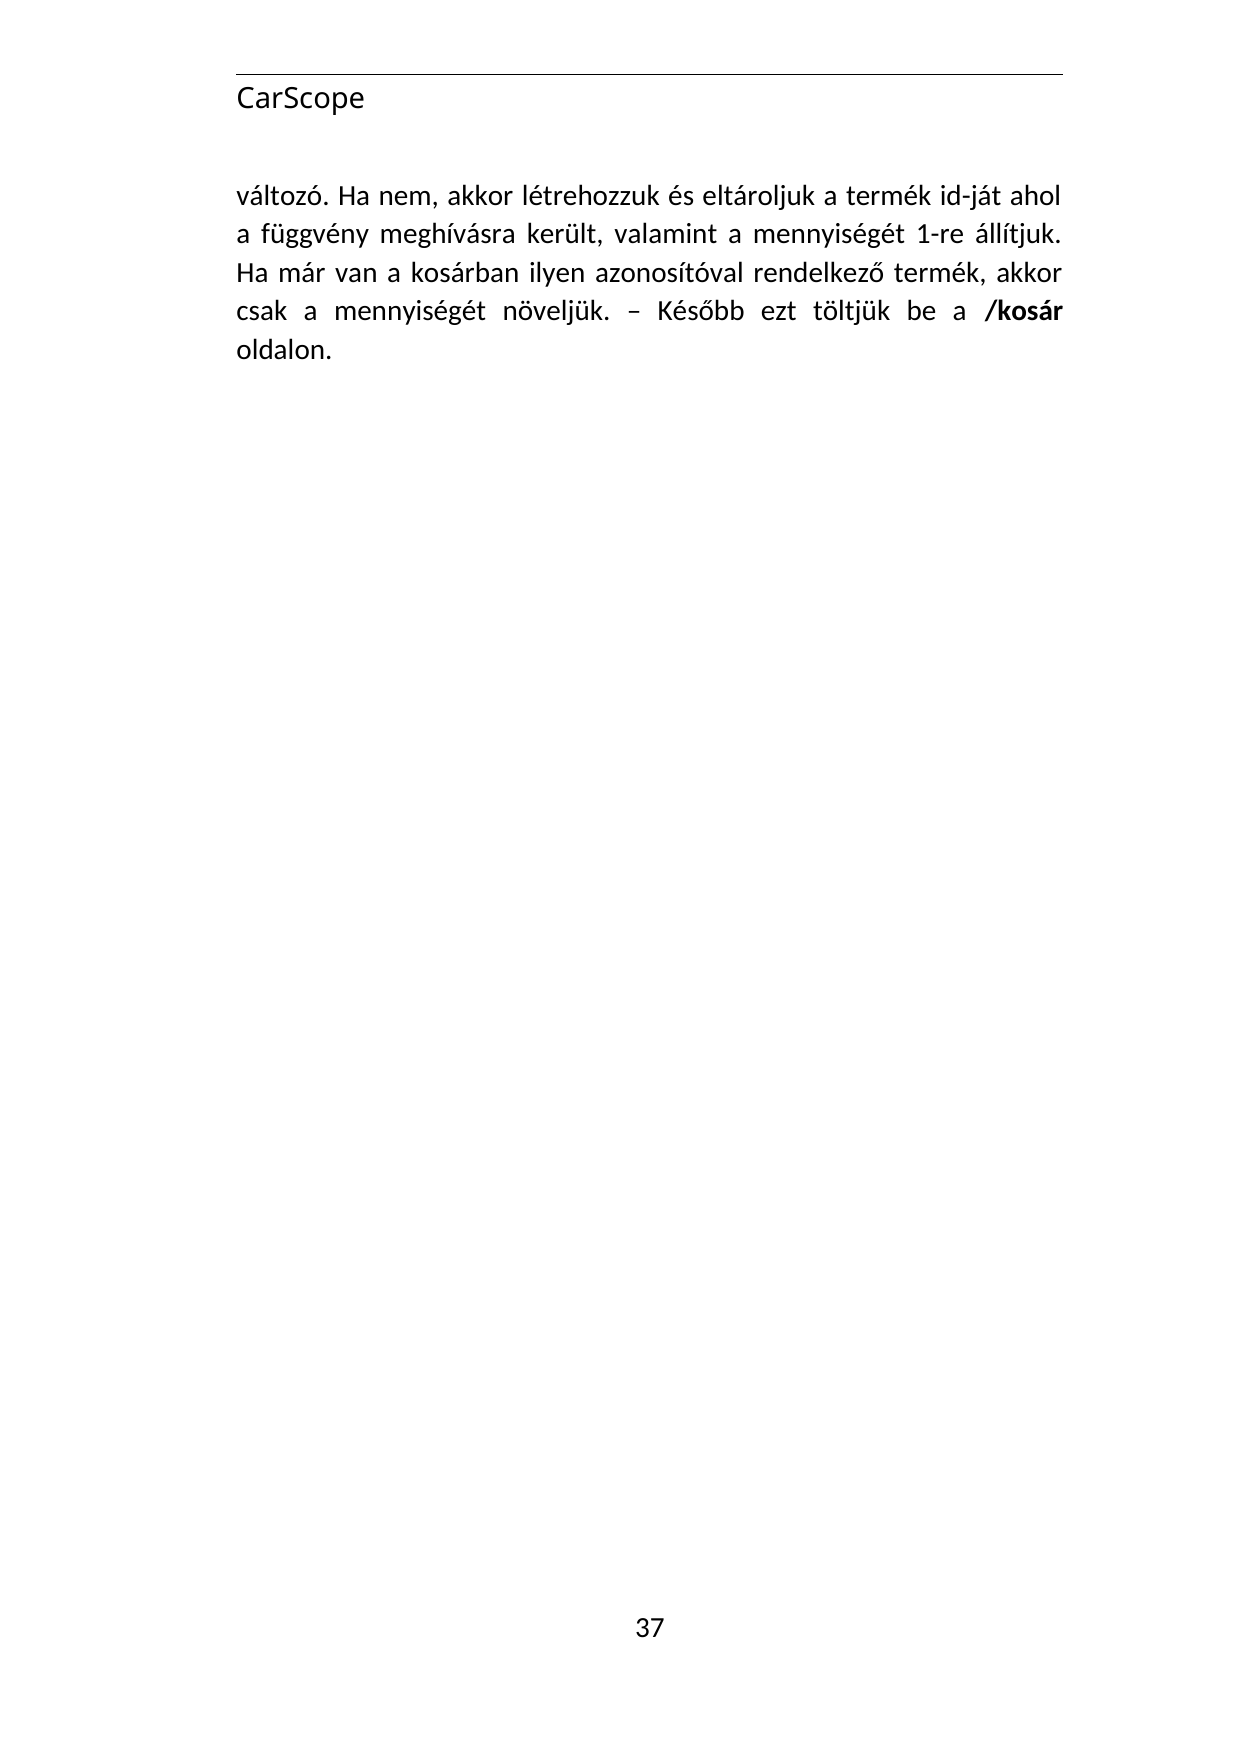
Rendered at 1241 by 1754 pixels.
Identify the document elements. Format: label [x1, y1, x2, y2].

text [236, 177, 1063, 367]
